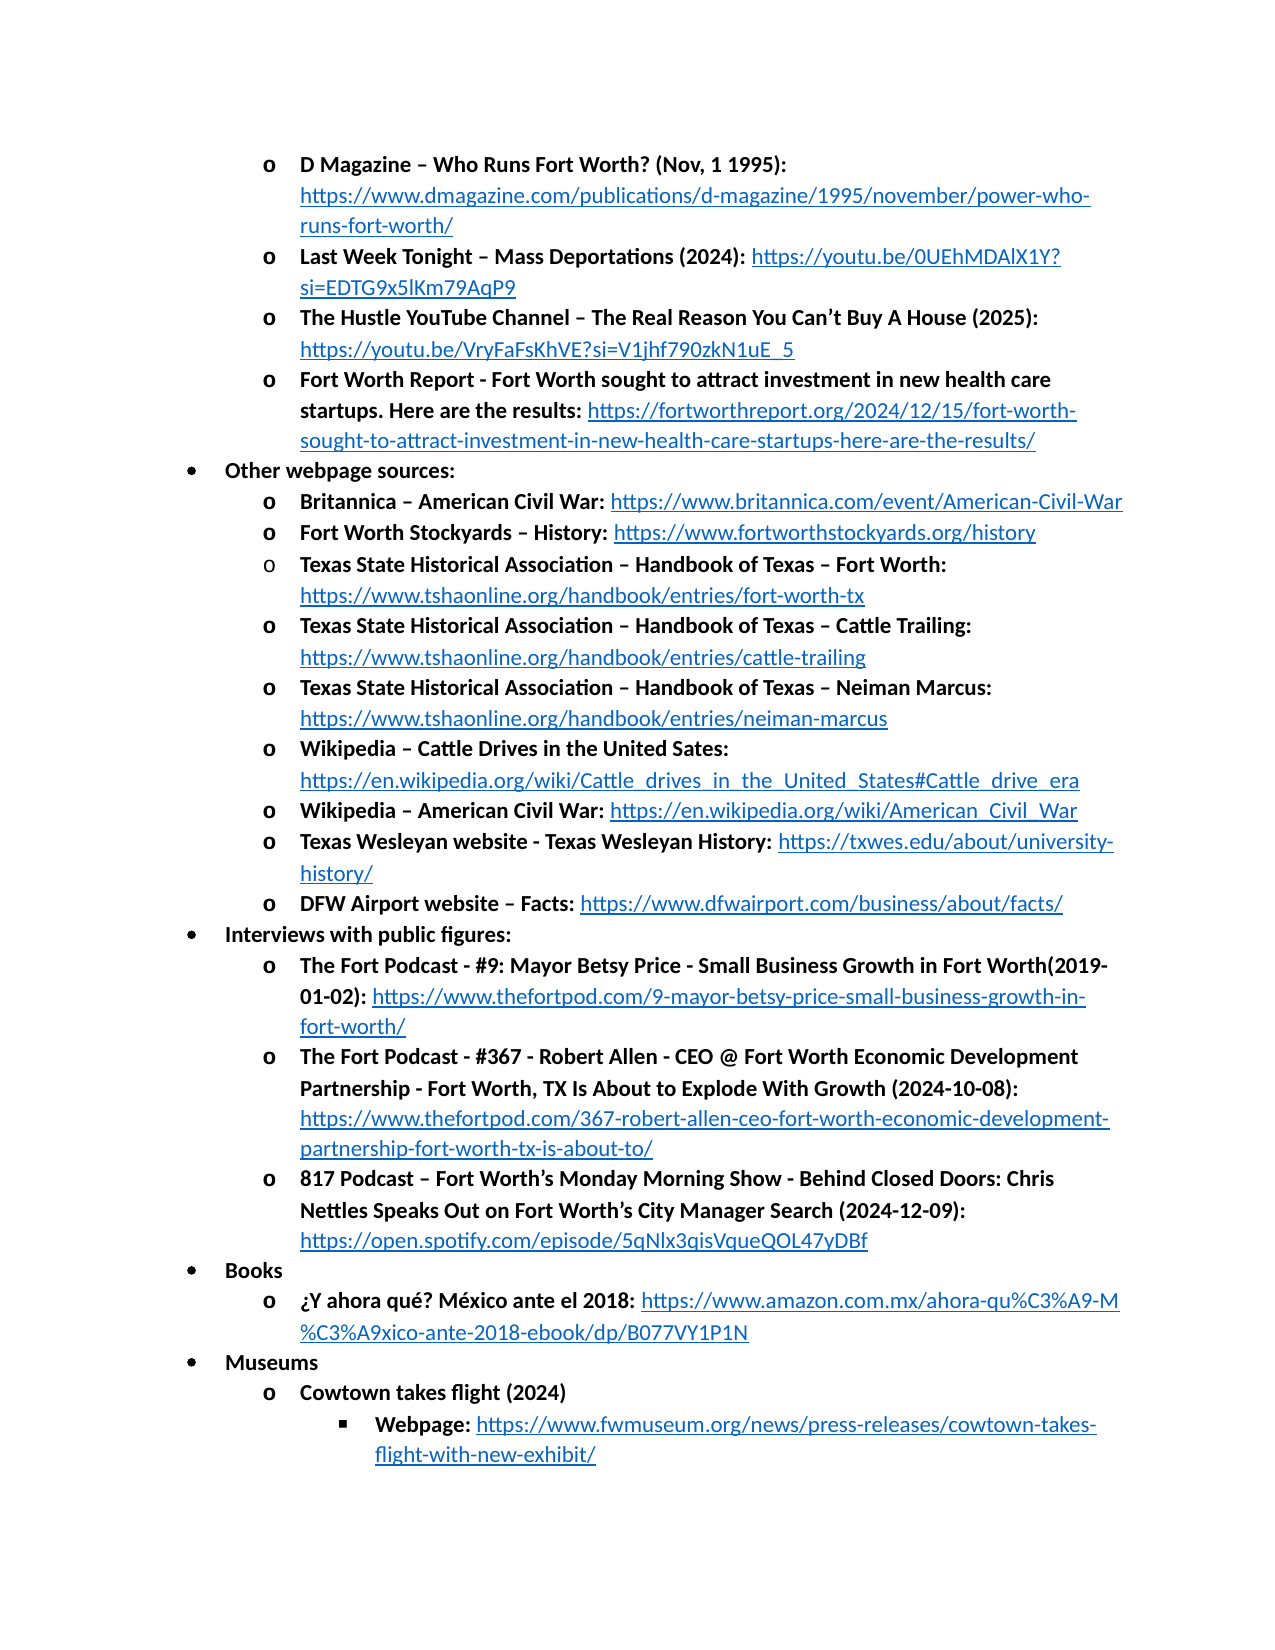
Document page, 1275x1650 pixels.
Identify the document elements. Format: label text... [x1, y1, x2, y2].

list Texas Wesleyan website - Texas Wesleyan History: https://txwes.edu/about/university-history/ [262, 827, 1125, 887]
list Wikipedia – Cattle Drives in the United Sates: https://en.wikipedia.org/wiki/Cattle_drives_in_the_United_States#Cattle_drive_era [262, 734, 1125, 794]
list Webpage: https://www.fwmuseum.org/news/press-releases/cowtown-takes-flight-with-new-exhibit/ [337, 1410, 1125, 1468]
list Last Week Tonight – Mass Deportations (2024): https://youtu.be/0UEhMDAlX1Y?si=EDTG9x5lKm79AqP9 [262, 242, 1125, 301]
list Texas State Historical Association – Handbook of Texas – Cattle Trailing: https://www.tshaonline.org/handbook/entries/cattle-trailing [262, 611, 1125, 671]
list Fort Worth Stockyards – History: https://www.fortworthstockyards.org/history [262, 518, 1125, 547]
list The Fort Podcast - #9: Mayor Betsy Price - Small Business Growth in Fort Worth(2019-01-02): https://www.thefortpod.com/9-mayor-betsy-price-small-business-growth-in-fort-worth/ [262, 951, 1125, 1040]
list Museums [187, 1348, 1125, 1376]
list 817 Podcast – Fort Worth’s Monday Morning Show - Behind Closed Doors: Chris Nettles Speaks Out on Fort Worth’s City Manager Search (2024-12-09): https://open.spotify.com/episode/5qNlx3qisVqueQOL47yDBf [262, 1164, 1125, 1254]
list D Magazine – Who Runs Fort Worth? (Nov, 1 1995): https://www.dmagazine.com/publications/d-magazine/1995/november/power-who-runs-fort-worth/ [262, 150, 1125, 239]
list Interviews with public figures: [187, 921, 1125, 948]
list Texas State Historical Association – Handbook of Texas – Fort Worth: https://www.tshaonline.org/handbook/entries/fort-worth-tx [262, 550, 1125, 609]
list DFW Airport website – Facts: https://www.dfwairport.com/business/about/facts/ [262, 889, 1125, 918]
list Books [187, 1256, 1125, 1284]
list Other webpage sources: [187, 457, 1125, 485]
list The Fort Podcast - #367 - Robert Allen - CEO @ Fort Worth Economic Development Partnership - Fort Worth, TX Is About to Explode With Growth (2024-10-08): https://www.thefortpod.com/367-robert-allen-ceo-fort-worth-economic-development-partnership-fort-worth-tx-is-about-to/ [262, 1042, 1125, 1162]
list The Hustle YouTube Channel – The Real Reason You Can’t Buy A House (2025): https://youtu.be/VryFaFsKhVE?si=V1jhf790zkN1uE_5 [262, 303, 1125, 363]
list Fort Worth Report - Fort Worth sought to attract investment in new health care startups. Here are the results: https://fortworthreport.org/2024/12/15/fort-worth-sought-to-attract-investment-in-new-health-care-startups-here-are-the-results/ [262, 365, 1125, 454]
list Wikipedia – American Civil War: https://en.wikipedia.org/wiki/American_Civil_War [262, 796, 1125, 825]
list Cowtown takes flight (2024) [262, 1378, 1125, 1407]
list Texas State Historical Association – Handbook of Texas – Neiman Marcus: https://www.tshaonline.org/handbook/entries/neiman-marcus [262, 673, 1125, 732]
list ¿Y ahora qué? México ante el 2018: https://www.amazon.com.mx/ahora-qu%C3%A9-M%C3%A9xico-ante-2018-ebook/dp/B077VY1P1N [262, 1286, 1125, 1346]
list Britannica – American Civil War: https://www.britannica.com/event/American-Civil-War [262, 487, 1125, 516]
